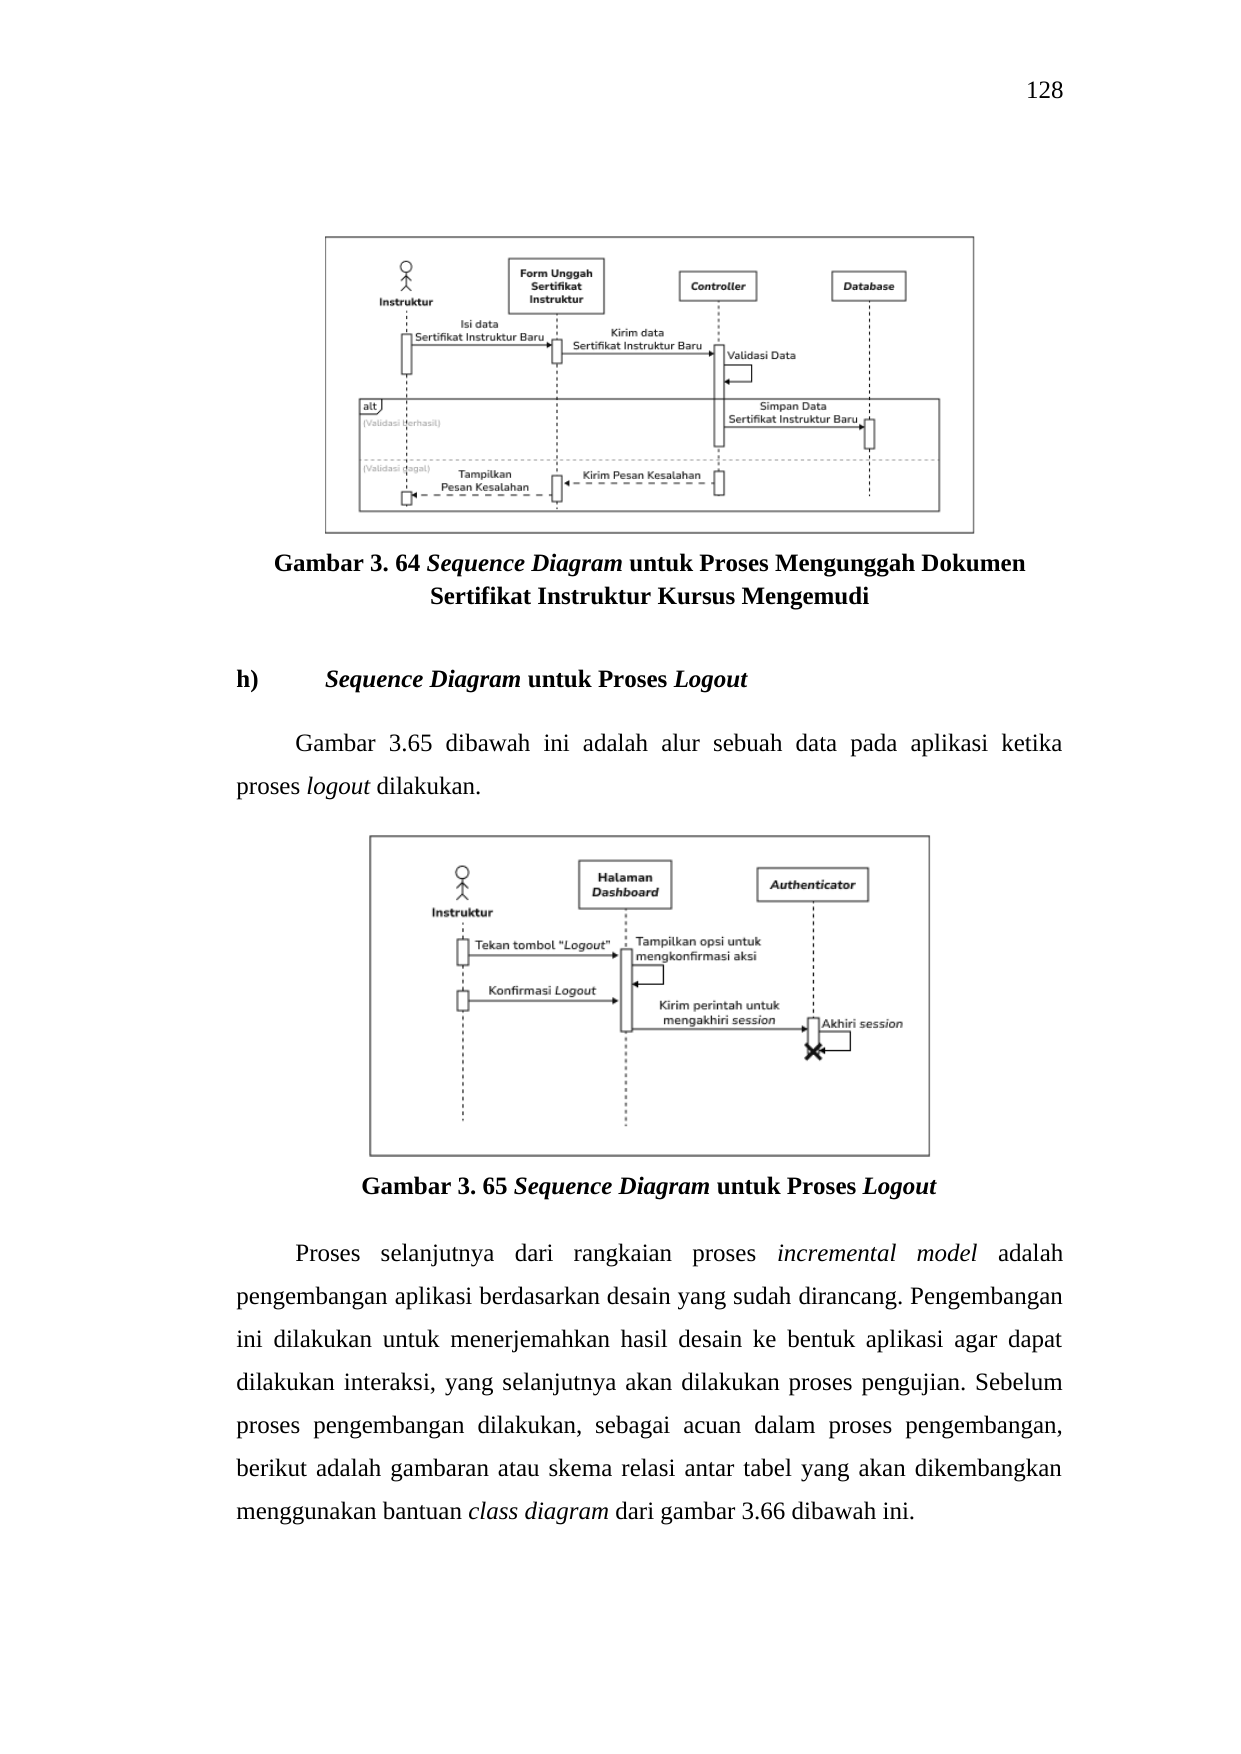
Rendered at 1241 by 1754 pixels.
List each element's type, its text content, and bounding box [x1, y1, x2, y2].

picture [325, 236, 975, 534]
subtitle Sequence Diagram untuk Proses Logout [236, 664, 1063, 693]
text Gambar 3. Sequence Diagram untuk Proses Mengunggah Dokumen Sertifikat Instruktur Kursus Mengemudi [236, 548, 1063, 610]
text Gambar 3. Sequence Diagram untuk Proses Logout [236, 1171, 1063, 1200]
text Proses selanjutnya dari rangkaian proses incremental model adalah pengembangan aplikasi berdasarkan desain yang sudah dirancang. Pengembangan ini dilakukan untuk menerjemahkan hasil desain ke bentuk aplikasi agar dapat dilakukan interaksi, yang selanjutnya akan dilakukan proses pengujian. Sebelum proses pengembangan dilakukan, sebagai acuan dalam proses pengembangan, berikut adalah gambaran atau skema relasi antar tabel yang akan dikembangkan menggunakan bantuan class diagram dari gambar 3.66 dibawah ini. [236, 1238, 1063, 1525]
text Gambar 3.65 dibawah ini adalah alur sebuah data pada aplikasi ketika proses logout dilakukan. [236, 728, 1063, 800]
picture [369, 835, 931, 1157]
